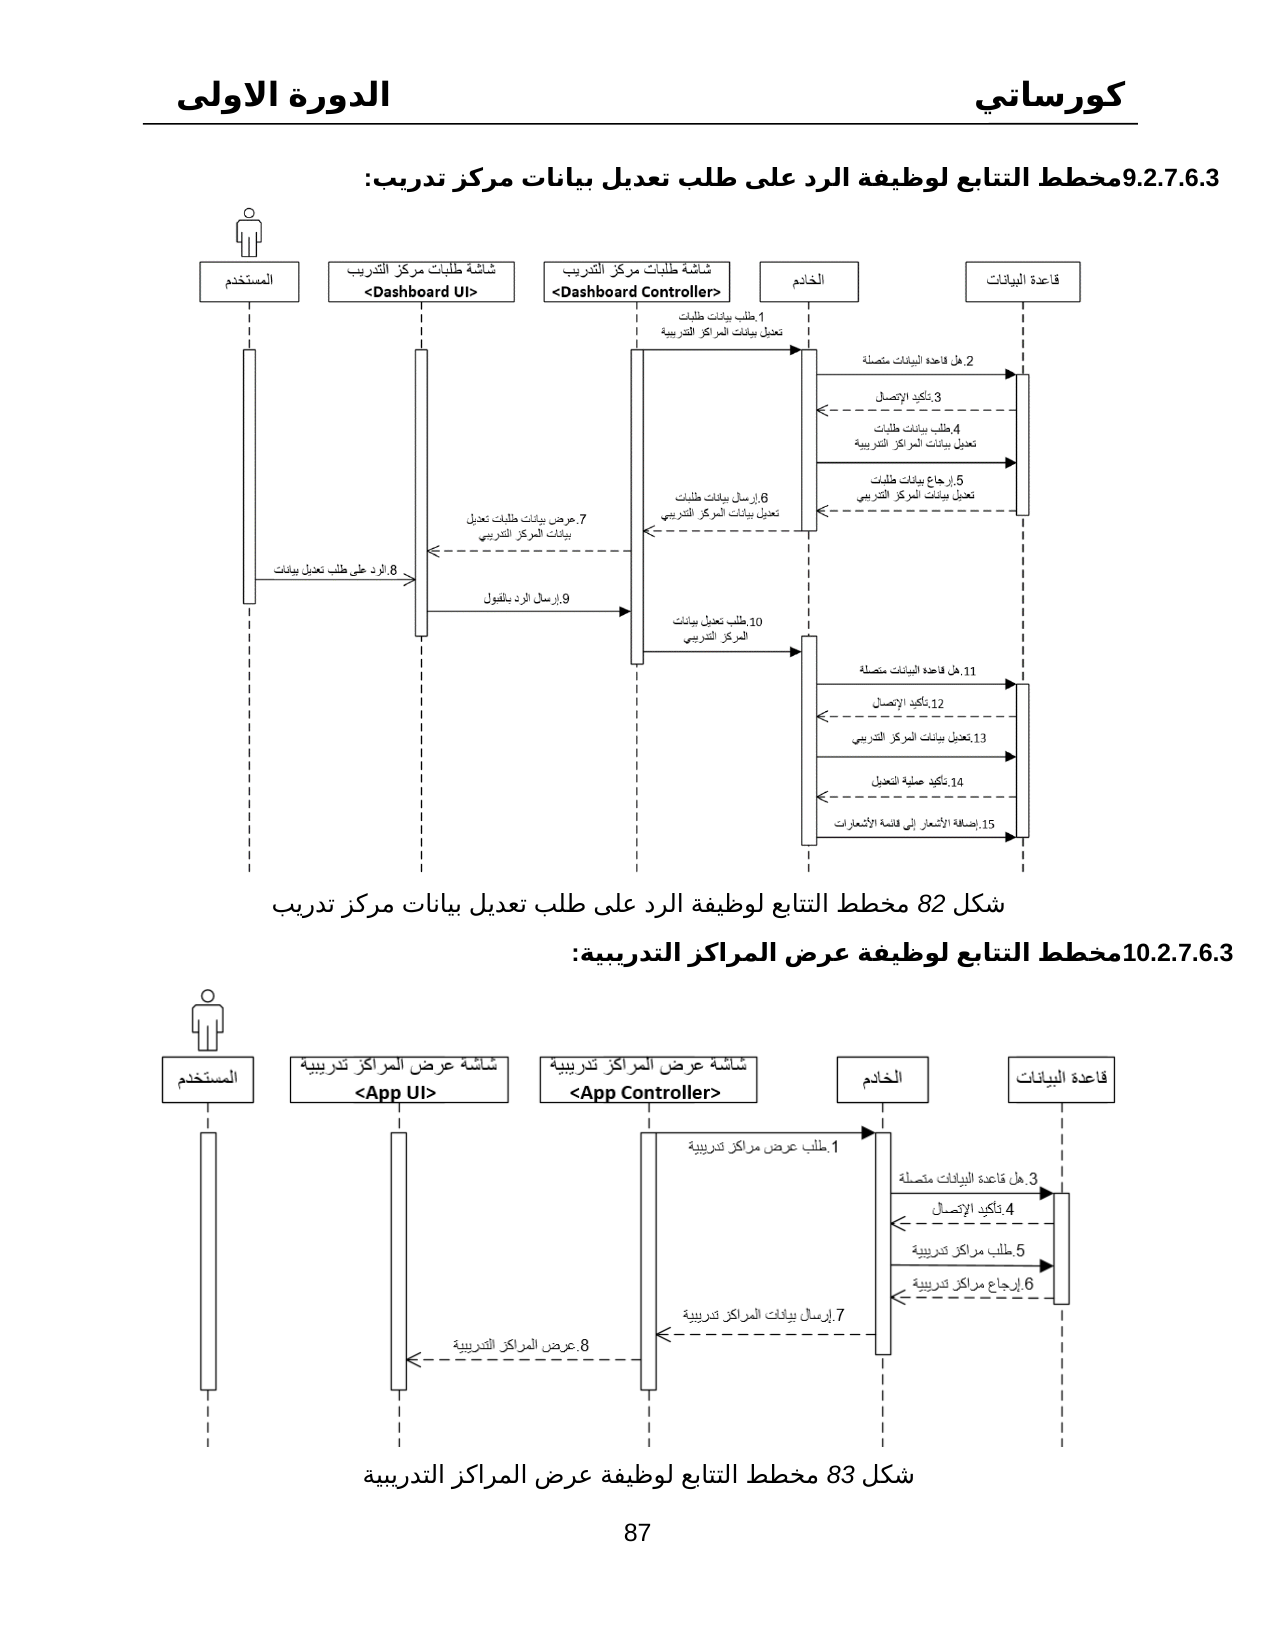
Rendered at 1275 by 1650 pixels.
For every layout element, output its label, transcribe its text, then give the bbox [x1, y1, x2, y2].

picture [150, 981, 1125, 1447]
text شكل مخطط التتابع لوظيفة الرد على طلب تعديل بيانات مركز تدريب [150, 889, 1125, 917]
subtitle مخطط التتابع لوظيفة عرض المراكز التدريبية: [150, 938, 1122, 967]
subtitle مخطط التتابع لوظيفة الرد على طلب تعديل بيانات مركز تدريب: [150, 162, 1122, 191]
text شكل مخطط التتابع لوظيفة عرض المراكز التدريبية [150, 1461, 1125, 1489]
picture [191, 205, 1084, 875]
